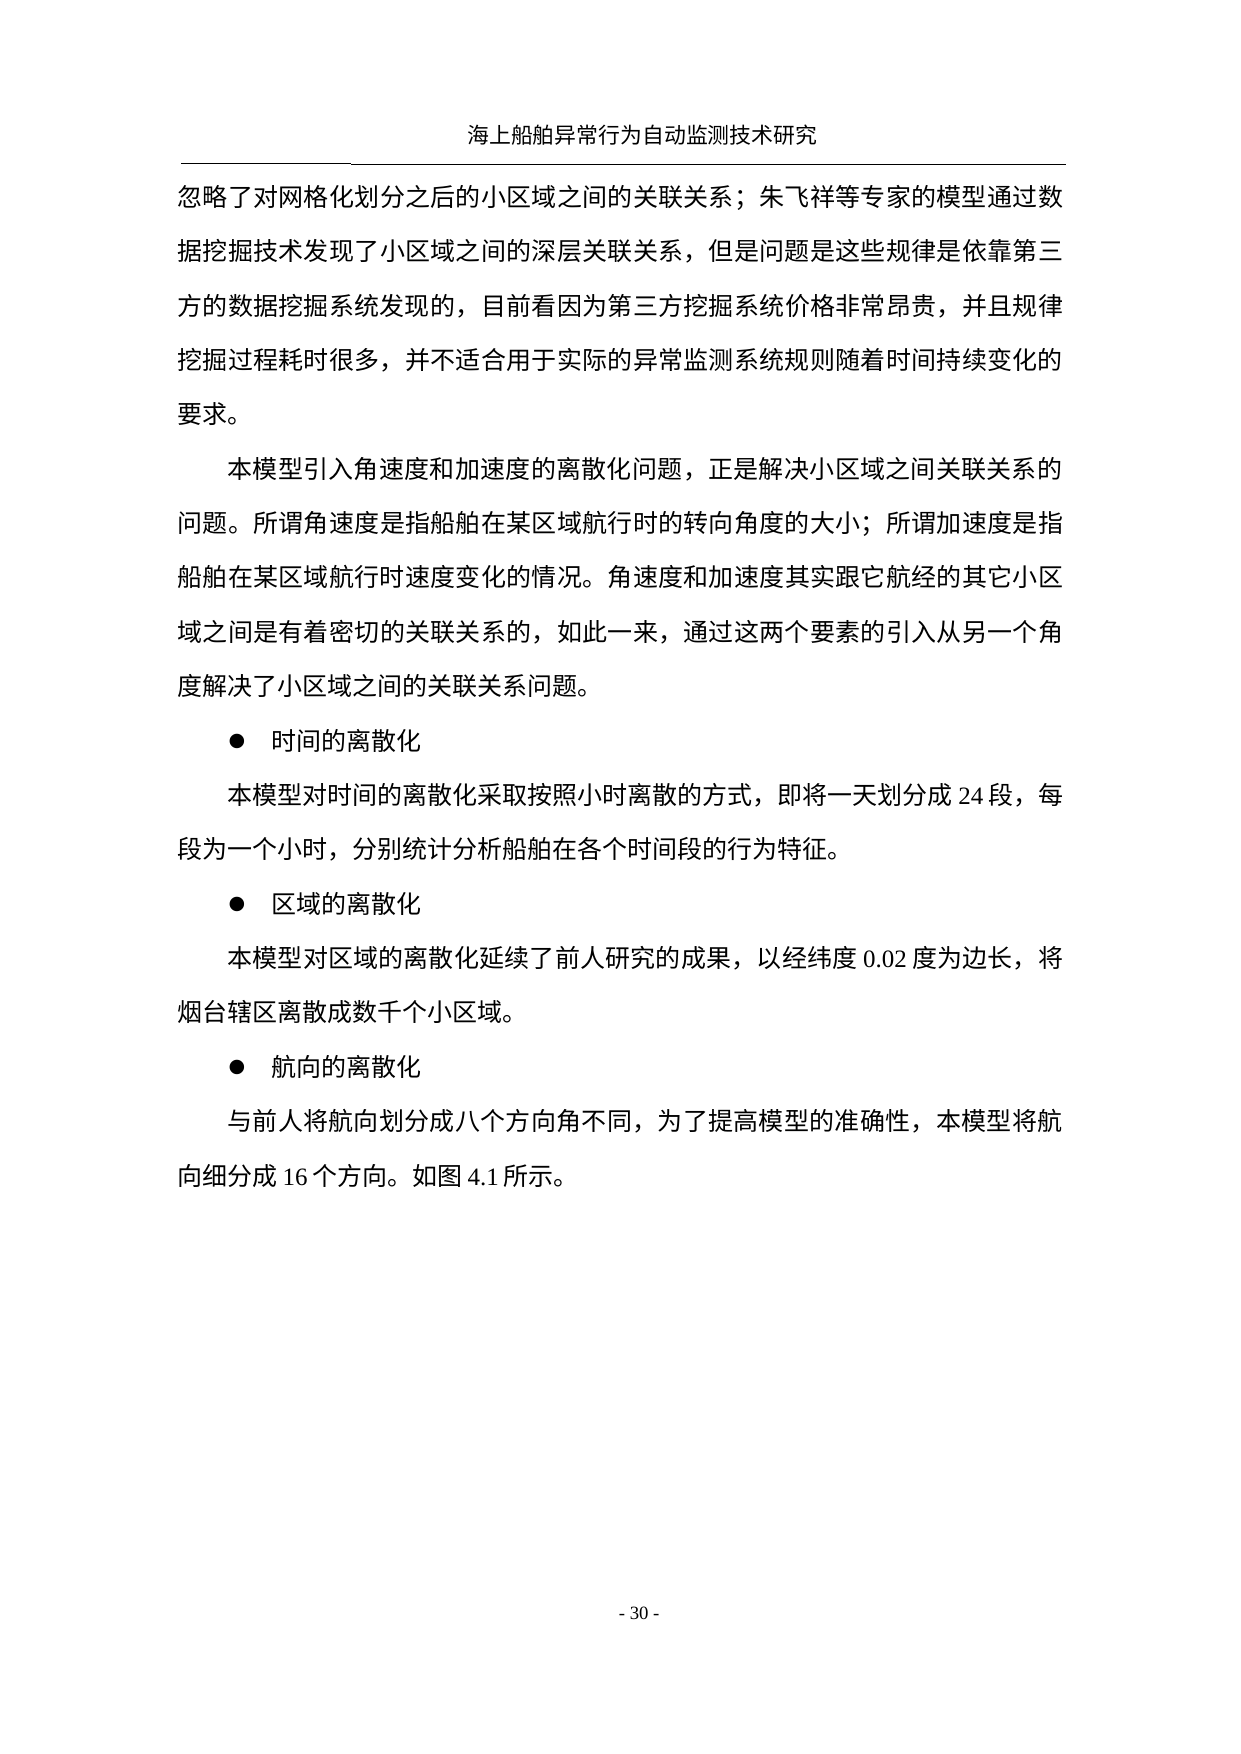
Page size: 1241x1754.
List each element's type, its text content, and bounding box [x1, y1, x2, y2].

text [177, 177, 1063, 431]
text 与前人将航向划分成八个方向角不同，为了提高模型的准确性，本模型将航向细分成16个方向。如图4.1所示。 [177, 1102, 1063, 1192]
list 航向的离散化 [227, 1047, 1063, 1083]
list 区域的离散化 [227, 884, 1063, 920]
list 时间的离散化 [227, 721, 1063, 757]
text 本模型对时间的离散化采取按照小时离散的方式，即将一天划分成24段，每段为一个小时，分别统计分析船舶在各个时间段的行为特征。 [177, 775, 1063, 866]
text 本模型引入角速度和加速度的离散化问题，正是解决小区域之间关联关系的问题。所谓角速度是指船舶在某区域航行时的转向角度的大小；所谓加速度是指船舶在某区域航行时速度变化的情况。角速度和加速度其实跟它航经的其它小区域之间是有着密切的关联关系的，如此一来，通过这两个要素的引入从另一个角度解决了小区域之间的关联关系问题。 [177, 449, 1063, 703]
text 本模型对区域的离散化延续了前人研究的成果，以经纬度0.02度为边长，将烟台辖区离散成数千个小区域。 [177, 938, 1063, 1029]
